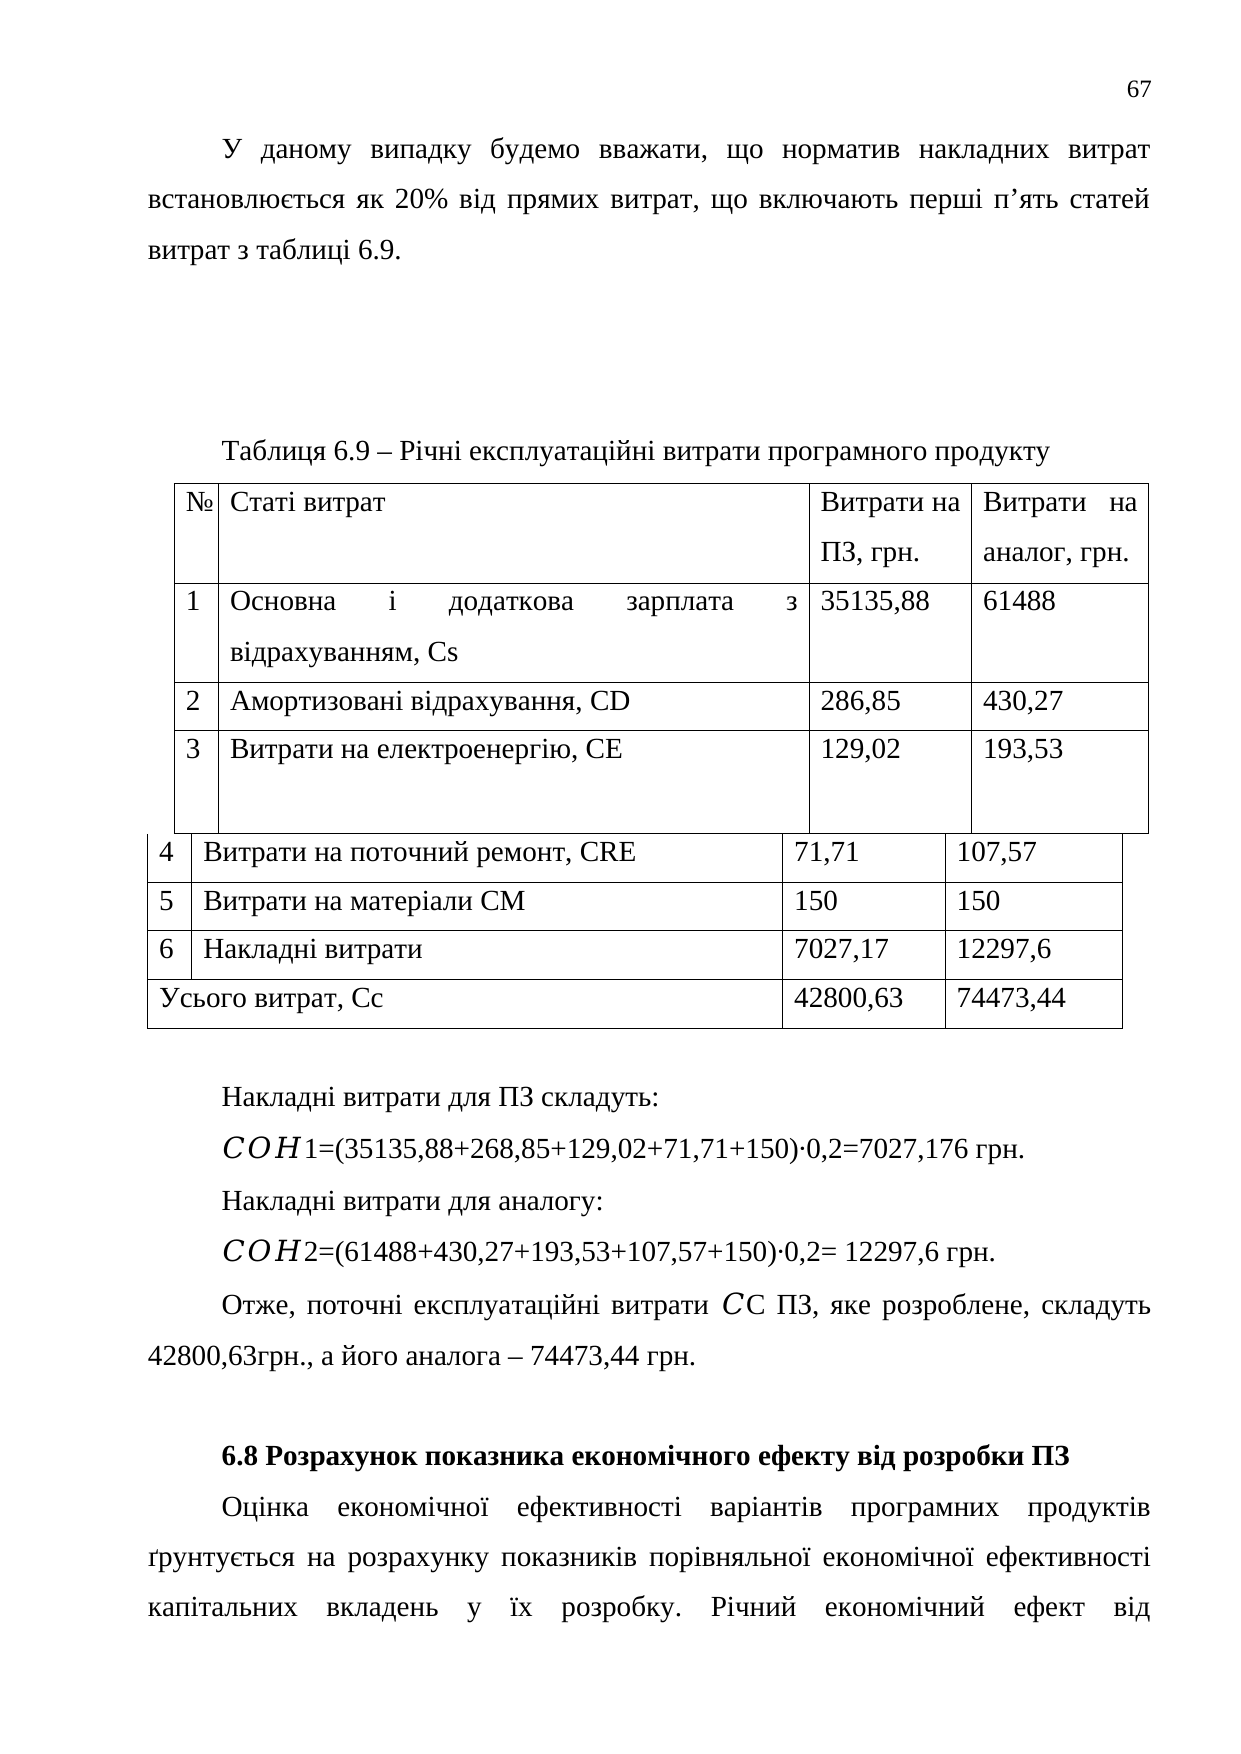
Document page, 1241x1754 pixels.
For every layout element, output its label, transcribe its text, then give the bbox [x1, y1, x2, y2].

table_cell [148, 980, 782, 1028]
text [148, 1489, 1152, 1623]
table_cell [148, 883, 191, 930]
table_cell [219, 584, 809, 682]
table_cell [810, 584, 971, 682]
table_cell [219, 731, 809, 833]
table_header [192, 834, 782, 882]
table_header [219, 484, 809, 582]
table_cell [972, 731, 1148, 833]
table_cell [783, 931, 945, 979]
text Накладні витрати для ПЗ складуть: [148, 1079, 1152, 1113]
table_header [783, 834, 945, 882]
text Отже, поточні експлуатаційні витрати 𝐶С ПЗ, яке розроблене, складуть 42800,63грн., а його аналога – 74473,44 грн. [148, 1286, 1152, 1371]
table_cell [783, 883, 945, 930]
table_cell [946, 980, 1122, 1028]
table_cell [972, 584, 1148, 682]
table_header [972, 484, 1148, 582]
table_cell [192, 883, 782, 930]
text Таблиця 6.9 – Річні експлуатаційні витрати програмного продукту [148, 433, 1152, 466]
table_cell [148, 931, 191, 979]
text 𝐶𝑂𝐻1=(35135,88+268,85+129,02+71,71+150)∙0,2=7027,176 грн. [148, 1130, 1152, 1165]
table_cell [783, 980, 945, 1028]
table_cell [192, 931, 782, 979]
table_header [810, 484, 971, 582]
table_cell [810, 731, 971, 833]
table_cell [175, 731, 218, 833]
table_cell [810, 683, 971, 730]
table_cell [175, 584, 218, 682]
text Накладні витрати для аналогу: [148, 1183, 1152, 1216]
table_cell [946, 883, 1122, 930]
text 𝐶𝑂𝐻2=(61488+430,27+193,53+107,57+150)∙0,2= 12297,6 грн. [148, 1233, 1152, 1268]
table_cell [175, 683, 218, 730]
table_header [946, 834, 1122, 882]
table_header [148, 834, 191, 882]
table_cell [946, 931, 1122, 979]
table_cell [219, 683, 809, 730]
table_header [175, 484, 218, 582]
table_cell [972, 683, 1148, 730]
text У даному випадку будемо вважати, що норматив накладних витрат встановлюється як 20% від прямих витрат, що включають перші п’ять статей витрат з таблиці 6.9. [148, 131, 1152, 266]
text 6.8 Розрахунок показника економічного ефекту від розробки ПЗ [148, 1438, 1152, 1472]
